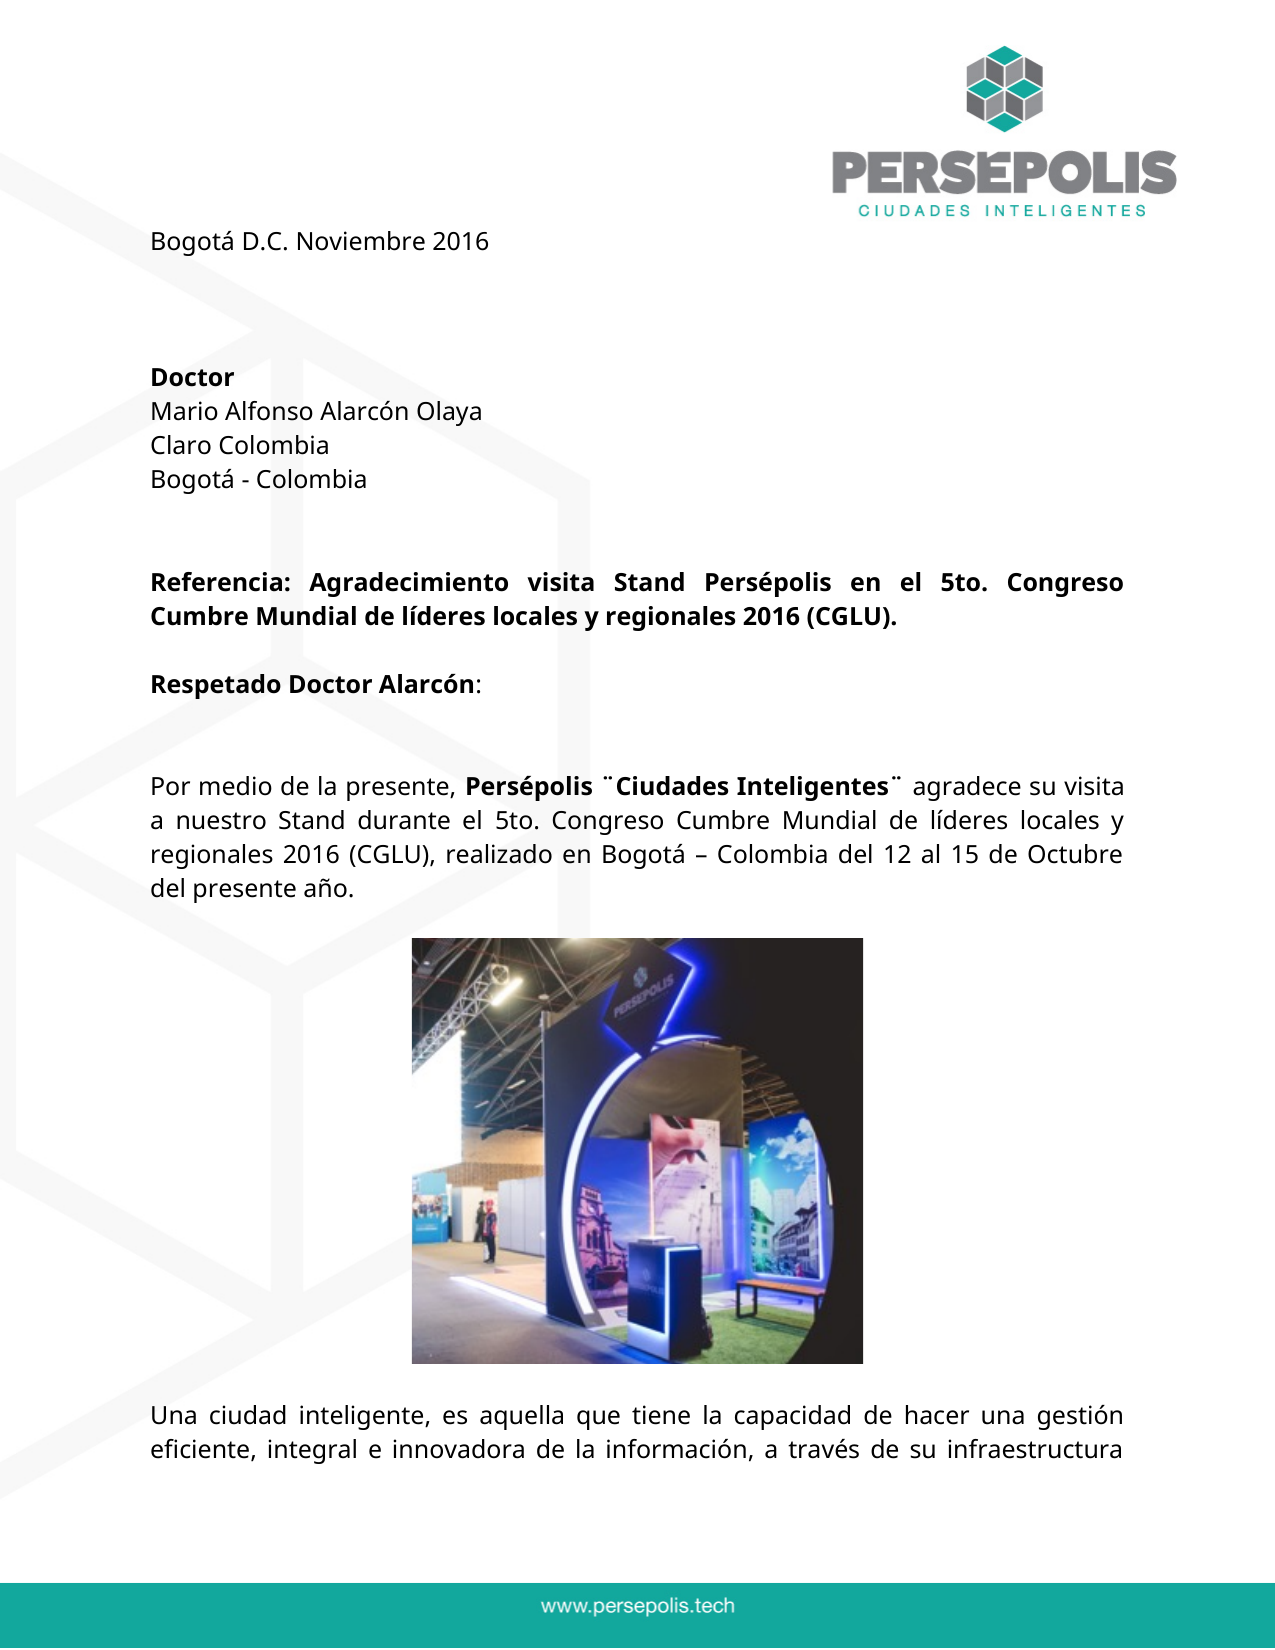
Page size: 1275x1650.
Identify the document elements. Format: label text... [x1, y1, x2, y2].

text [150, 1398, 1125, 1466]
text Doctor [150, 360, 1125, 394]
text Referencia: Agradecimiento visita Stand Persépolis en el 5to. Congreso Cumbre Mundial de líderes locales y regionales 2016 (CGLU). [150, 564, 1125, 632]
text Claro Colombia [150, 428, 1125, 462]
picture [0, 0, 1275, 1648]
text Por medio de la presente, Persépolis ¨Ciudades Inteligentes¨ agradece su visita a nuestro Stand durante el 5to. Congreso Cumbre Mundial de líderes locales y regionales 2016 (CGLU), realizado en Bogotá – Colombia del 12 al 15 de Octubre del presente año. [150, 769, 1125, 905]
text Mario Alfonso Alarcón Olaya [150, 394, 1125, 428]
text Bogotá - Colombia [150, 462, 1125, 496]
text Respetado Doctor Alarcón: [150, 666, 1125, 701]
text Bogotá D.C. Noviembre 2016 [150, 224, 1125, 258]
